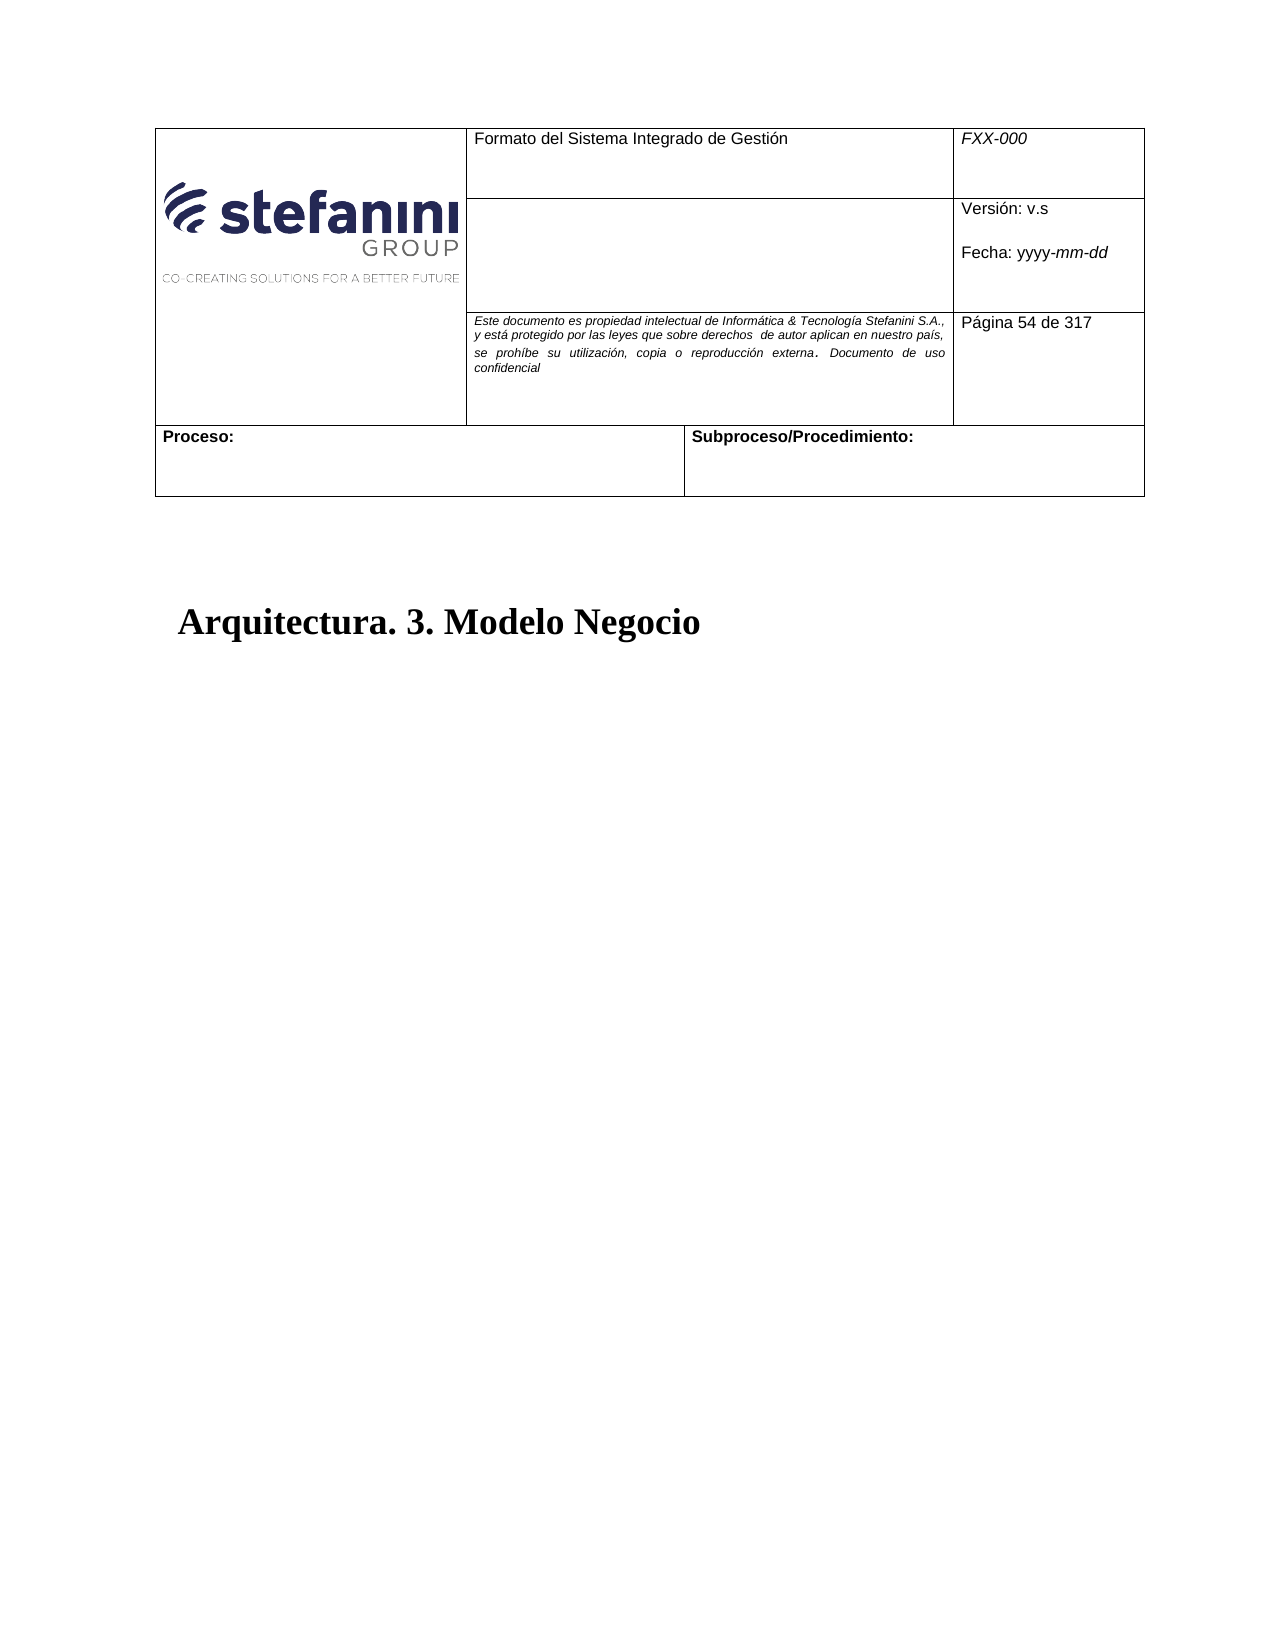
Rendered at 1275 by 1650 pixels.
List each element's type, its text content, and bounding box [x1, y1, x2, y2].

picture [162, 182, 460, 286]
subtitle Arquitectura. 3. Modelo Negocio [177, 599, 1098, 642]
